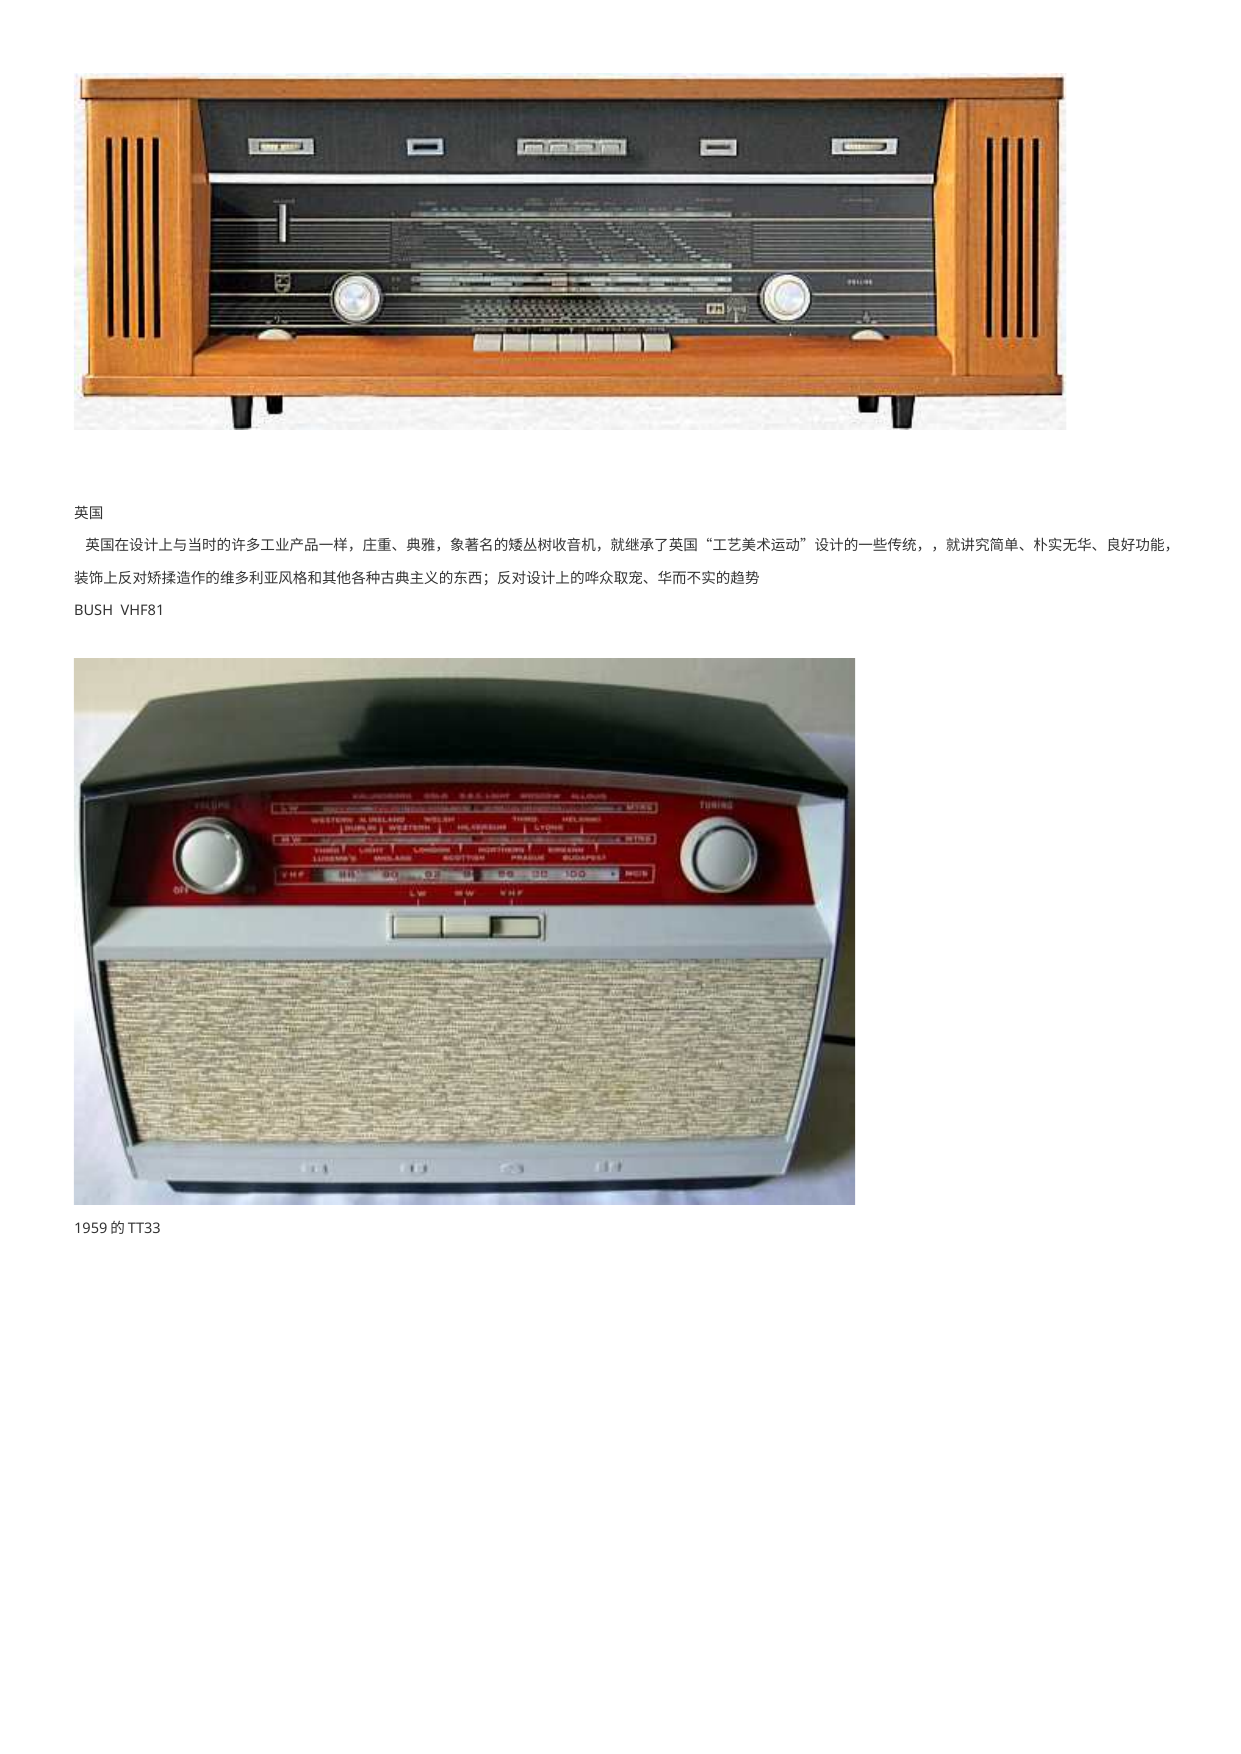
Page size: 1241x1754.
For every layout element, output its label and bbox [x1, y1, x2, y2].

picture [73, 73, 1067, 430]
picture [73, 658, 855, 1205]
text [74, 73, 1181, 1243]
